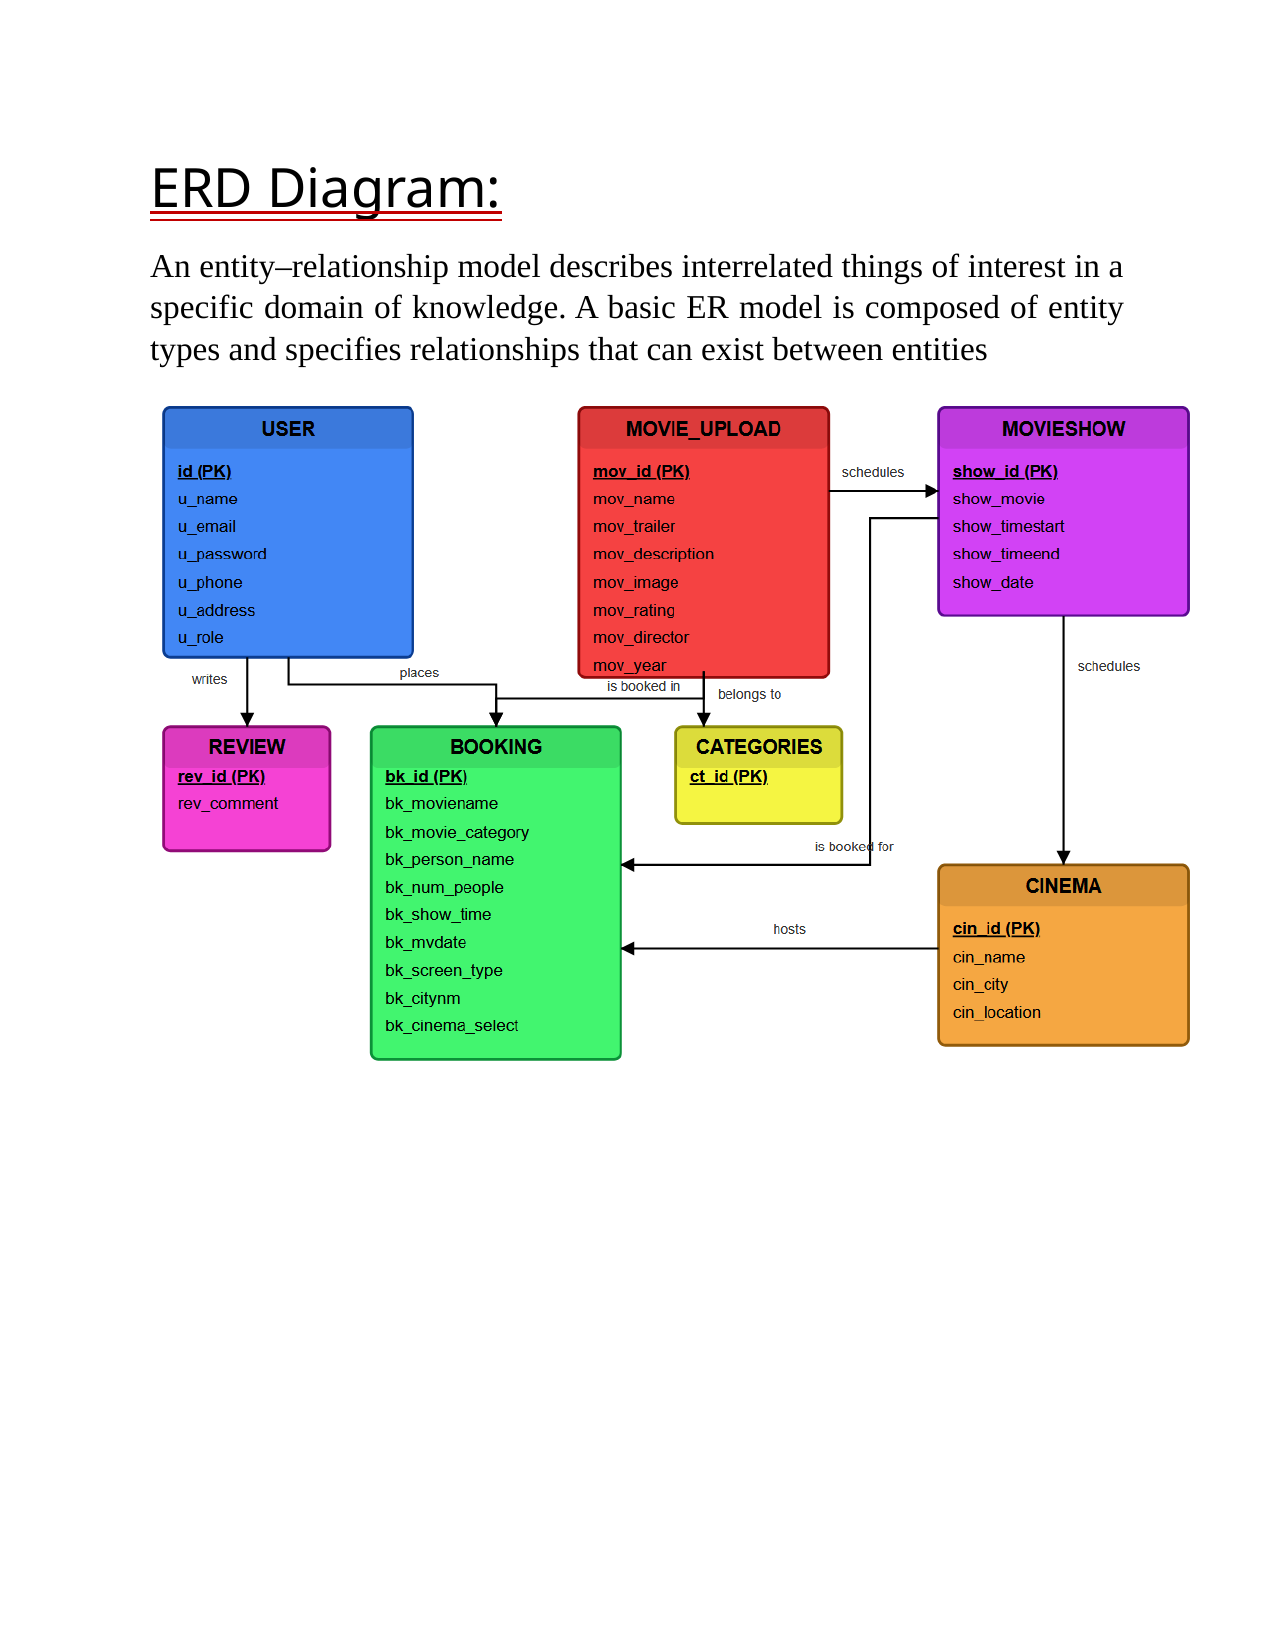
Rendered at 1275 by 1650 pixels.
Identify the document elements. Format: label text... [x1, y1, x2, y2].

picture [150, 387, 1198, 1078]
text ERD Diagram: [150, 150, 1125, 224]
text An entity–relationship model describes interrelated things of interest in a specific domain of knowledge. A basic ER model is composed of entity types and specifies relationships that can exist between entities [150, 246, 1125, 367]
